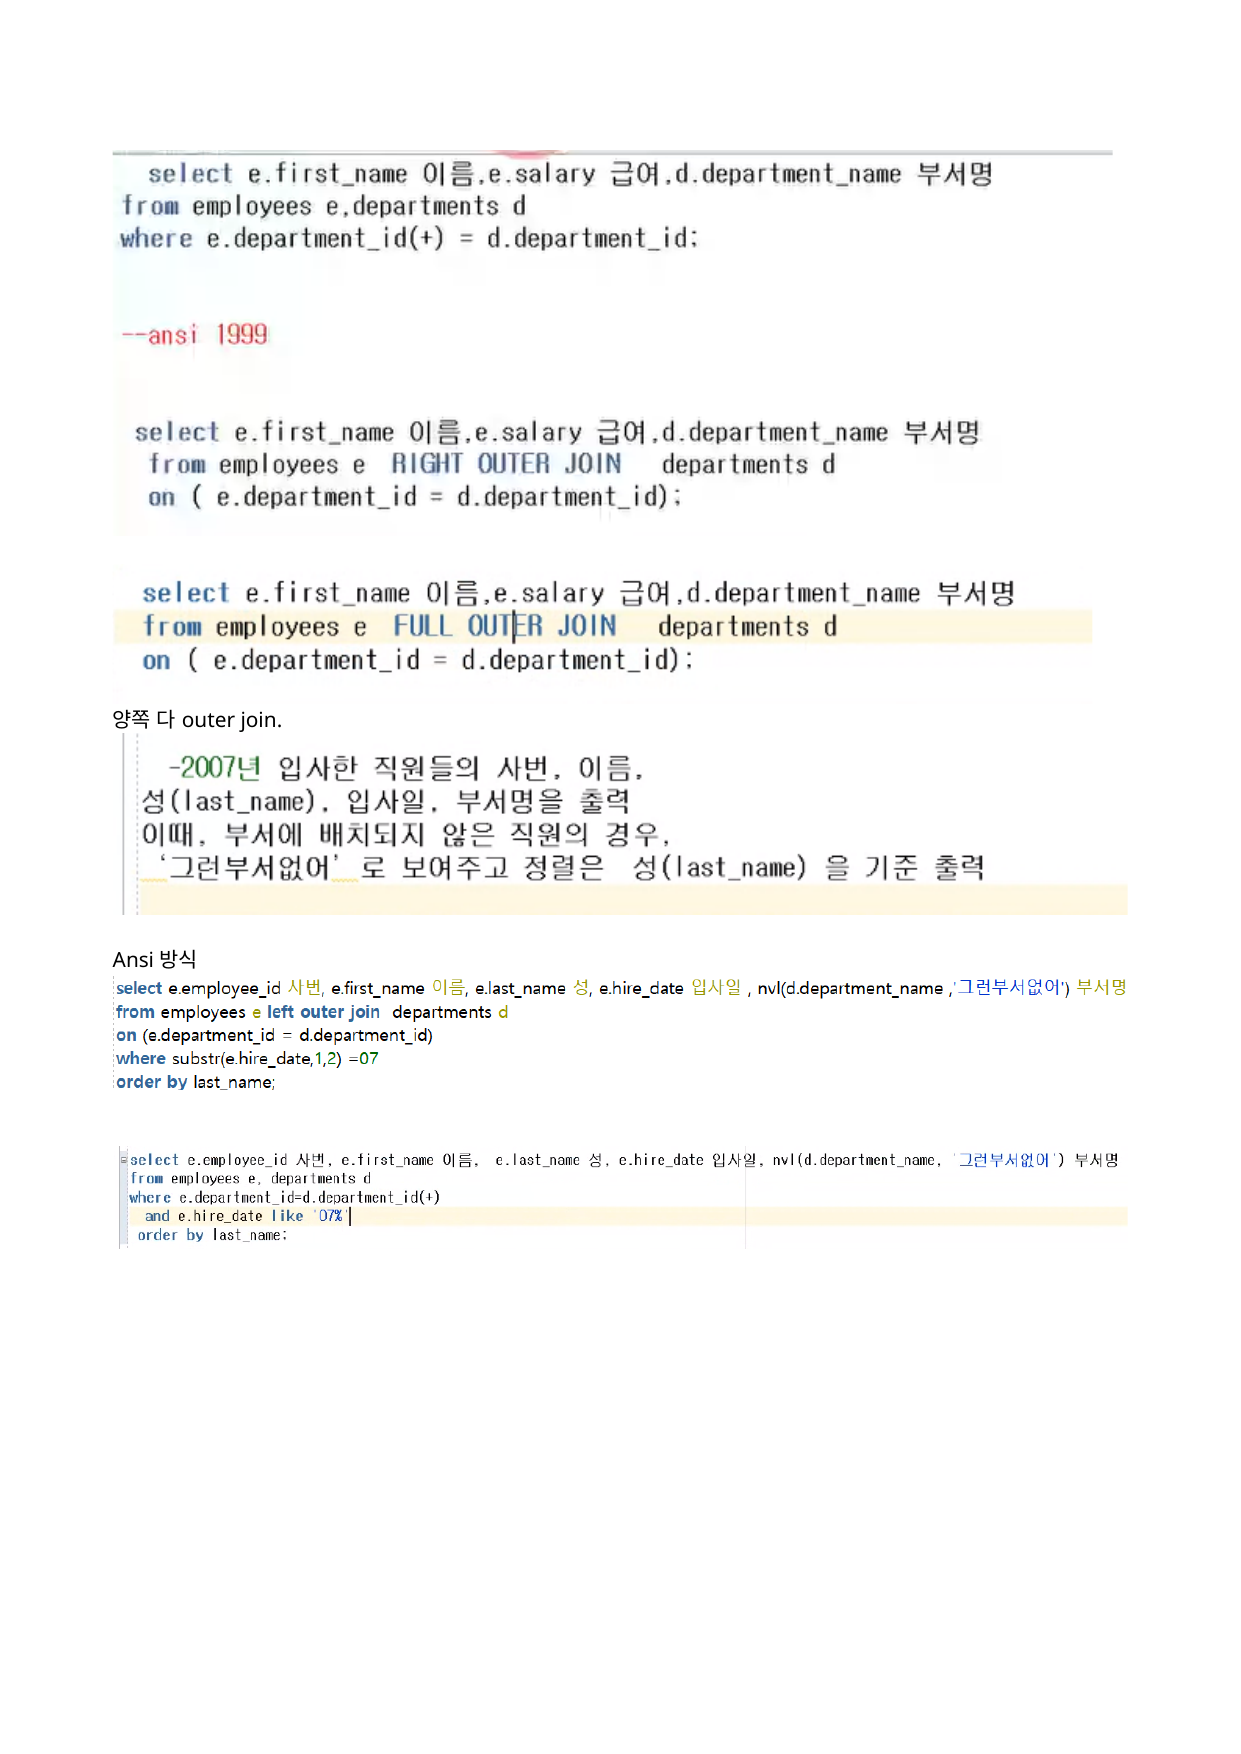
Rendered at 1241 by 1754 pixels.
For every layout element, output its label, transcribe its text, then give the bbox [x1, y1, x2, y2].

picture [112, 150, 1113, 536]
text Ansi 방식 [112, 943, 1128, 973]
text 양쪽 다 outer join. [112, 703, 1128, 733]
picture [112, 1146, 1128, 1249]
picture [112, 973, 1128, 1090]
picture [112, 733, 1128, 915]
picture [112, 564, 1093, 704]
